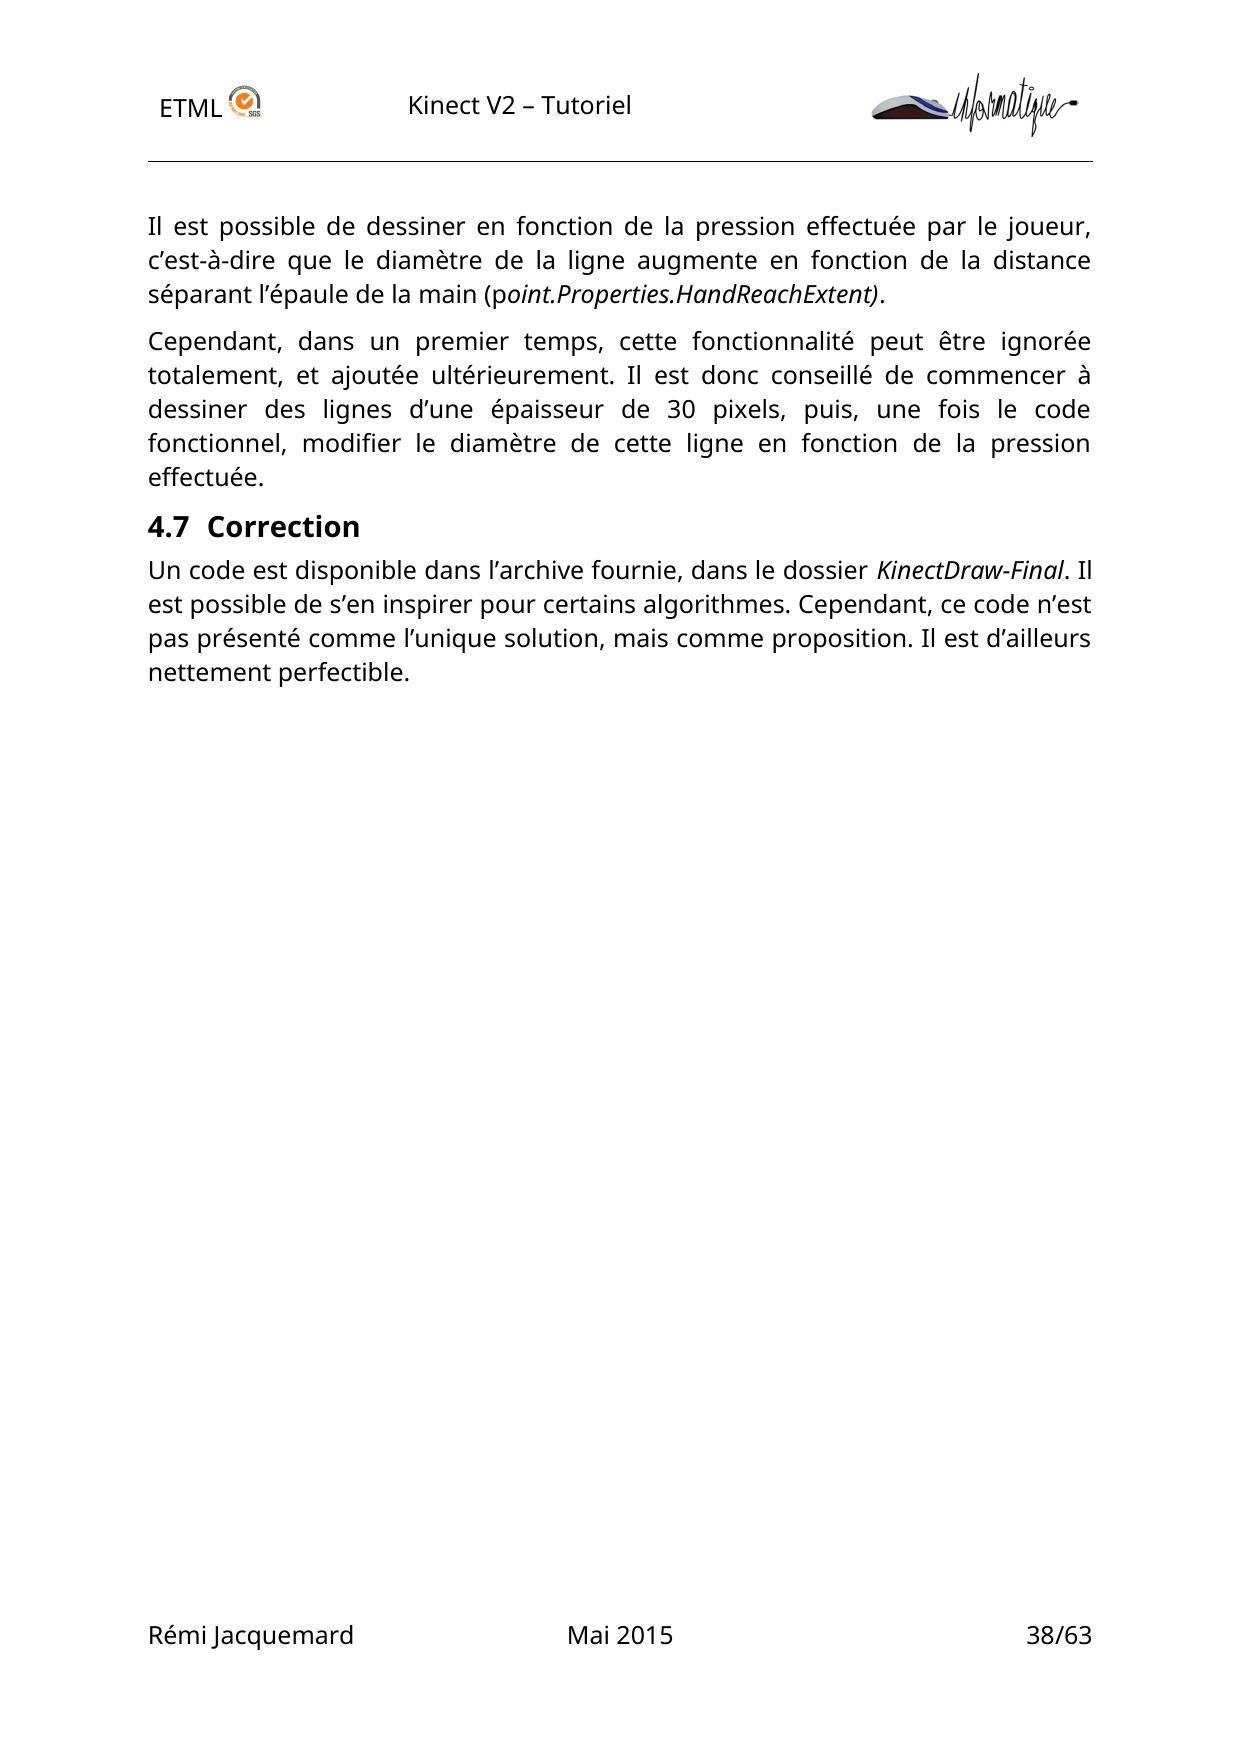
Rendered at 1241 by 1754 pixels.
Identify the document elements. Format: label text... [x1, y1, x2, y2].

text Il est possible de dessiner en fonction de la pression effectuée par le joueur, c’est-à-dire que le diamètre de la ligne augmente en fonction de la distance séparant l’épaule de la main (point.Properties.HandReachExtent). [148, 209, 1093, 311]
text Cependant, dans un premier temps, cette fonctionnalité peut être ignorée totalement, et ajoutée ultérieurement. Il est donc conseillé de commencer à dessiner des lignes d’une épaisseur de 30 pixels, puis, une fois le code fonctionnel, modifier le diamètre de cette ligne en fonction de la pression effectuée. [148, 323, 1093, 494]
subtitle Correction [148, 506, 1093, 546]
text Un code est disponible dans l’archive fournie, dans le dossier KinectDraw-Final. Il est possible de s’en inspirer pour certains algorithmes. Cependant, ce code n’est pas présenté comme l’unique solution, mais comme proposition. Il est d’ailleurs nettement perfectible. [148, 552, 1093, 688]
picture [228, 85, 263, 118]
picture [871, 73, 1079, 137]
